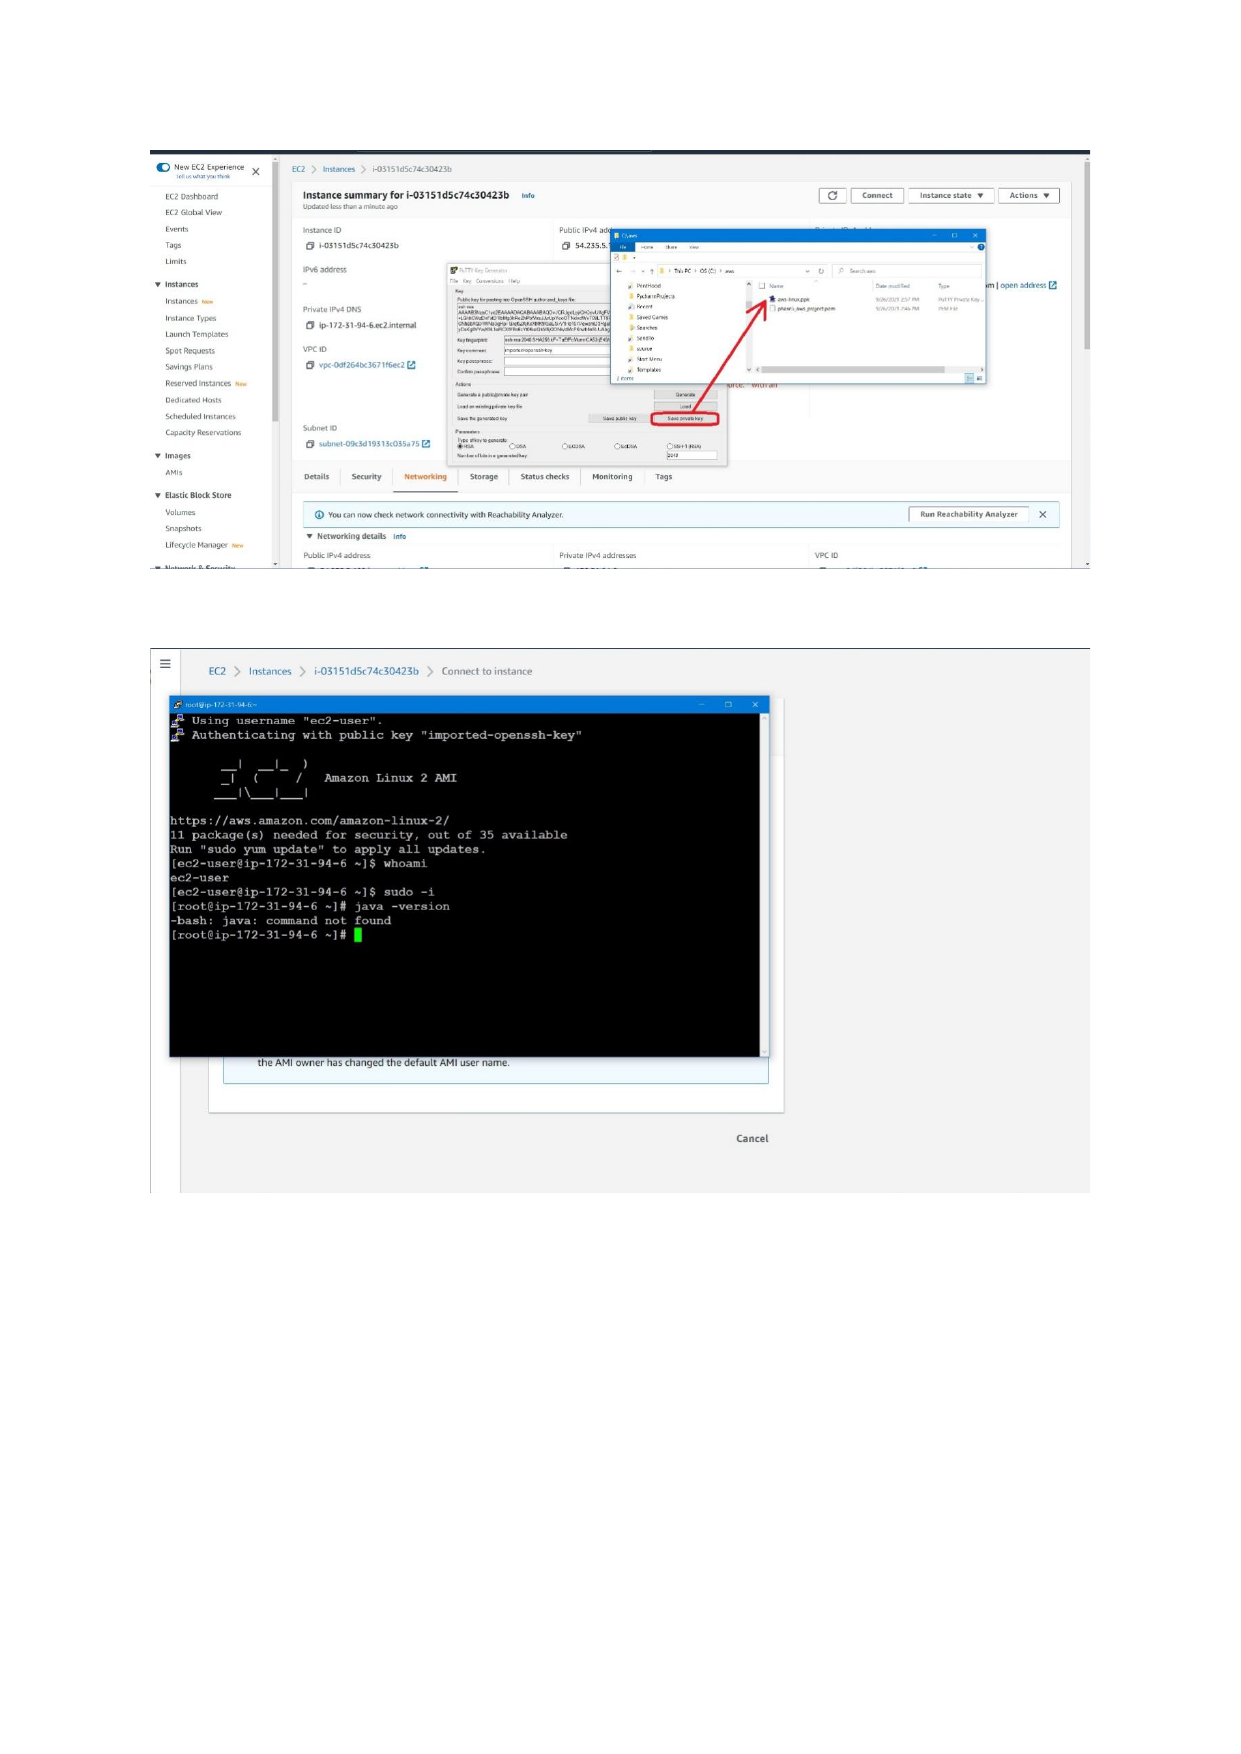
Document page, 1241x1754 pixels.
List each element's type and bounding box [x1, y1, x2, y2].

picture [150, 648, 1091, 1193]
picture [150, 150, 1091, 569]
